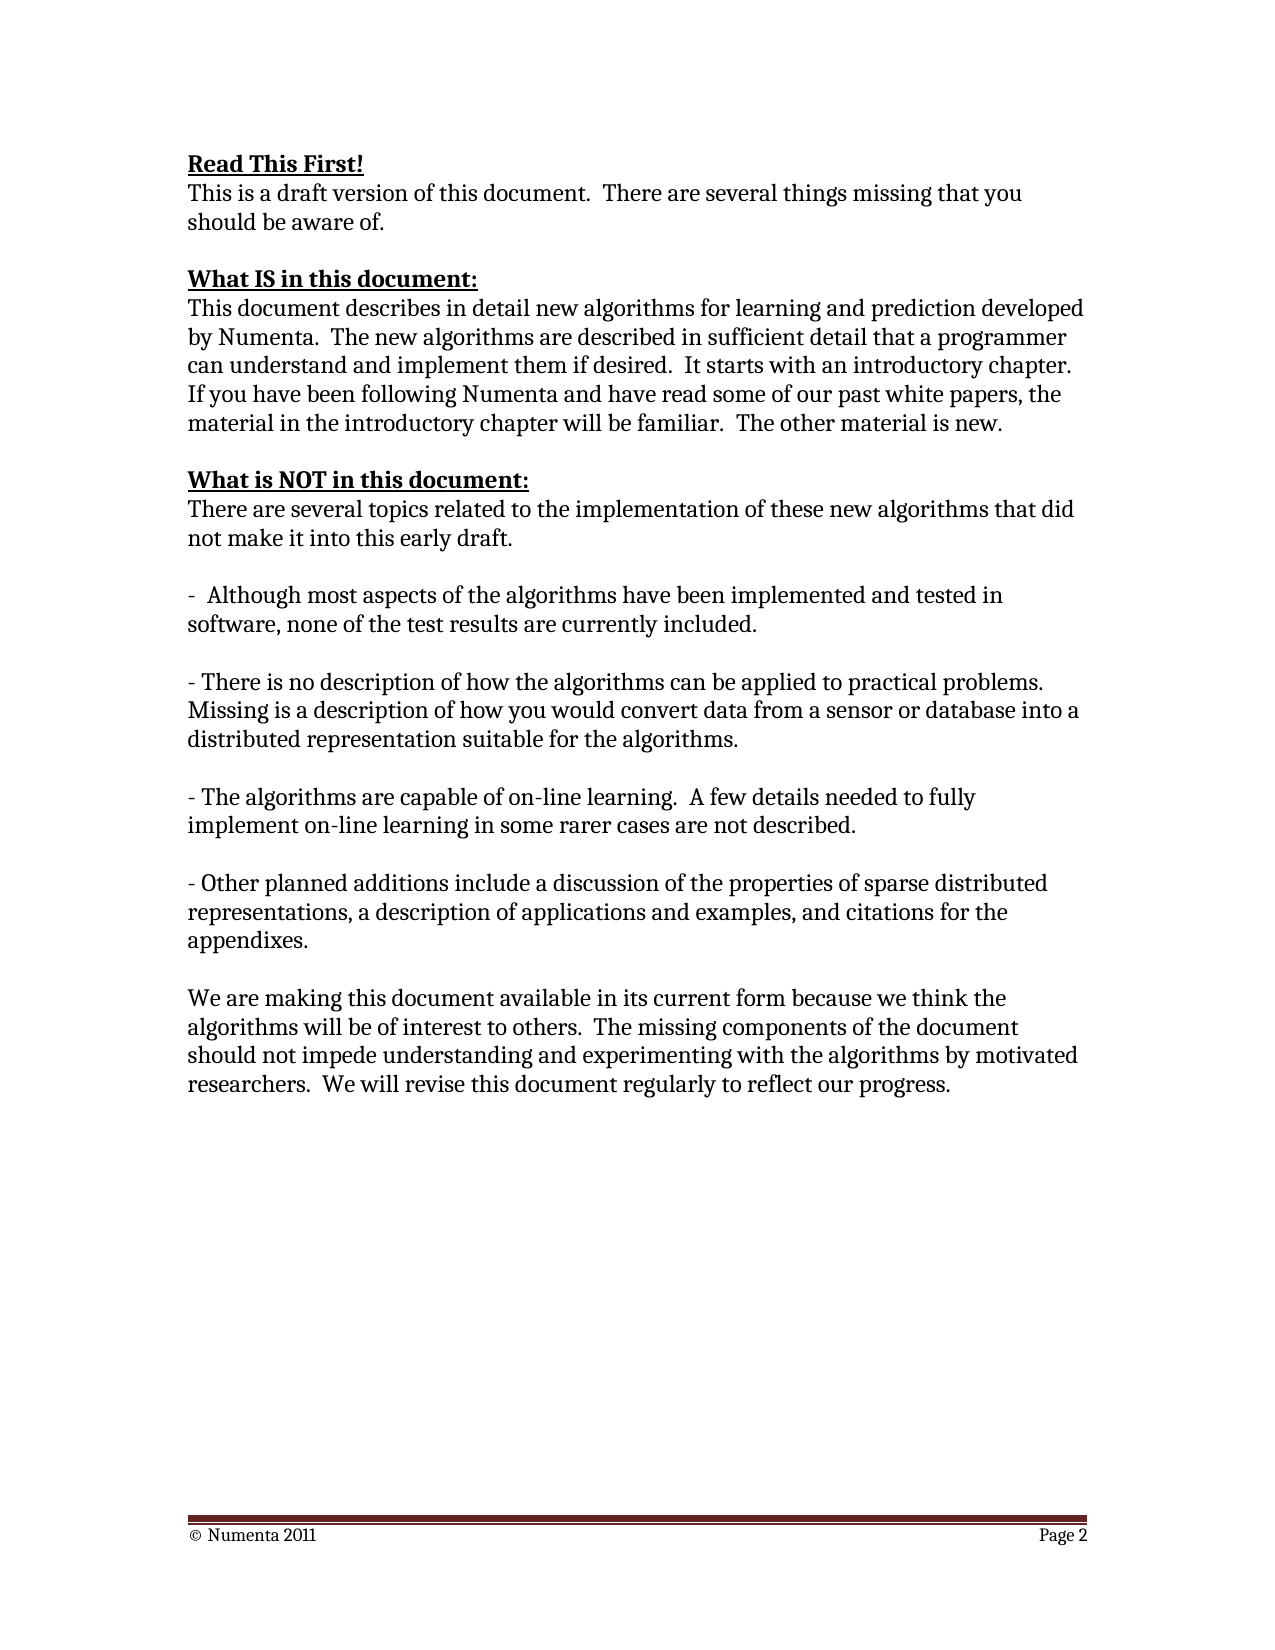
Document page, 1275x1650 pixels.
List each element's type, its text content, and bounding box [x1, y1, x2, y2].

text We are making this document available in its current form because we think the algorithms will be of interest to others. The missing components of the document should not impede understanding and experimenting with the algorithms by motivated researchers. We will revise this document regularly to reflect our progress. [187, 984, 1087, 1099]
text Read This First! This is a draft version of this document. There are several things missing that you should be aware of. What IS in this document: This document describes in detail new algorithms for learning and prediction developed by Numenta. The new algorithms are described in sufficient detail that a programmer can understand and implement them if desired. It starts with an introductory chapter. If you have been following Numenta and have read some of our past white papers, the material in the introductory chapter will be familiar. The other material is new. What is NOT in this document: There are several topics related to the implementation of these new algorithms that did not make it into this early draft. - Although most aspects of the algorithms have been implemented and tested in software, none of the test results are currently included. - There is no description of how the algorithms can be applied to practical problems. Missing is a description of how you would convert data from a sensor or database into a distributed representation suitable for the algorithms. - The algorithms are capable of on-line learning. A few details needed to fully implement on-line learning in some rarer cases are not described. - Other planned additions include a discussion of the properties of sparse distributed representations, a description of applications and examples, and citations for the appendixes. [187, 150, 1087, 955]
